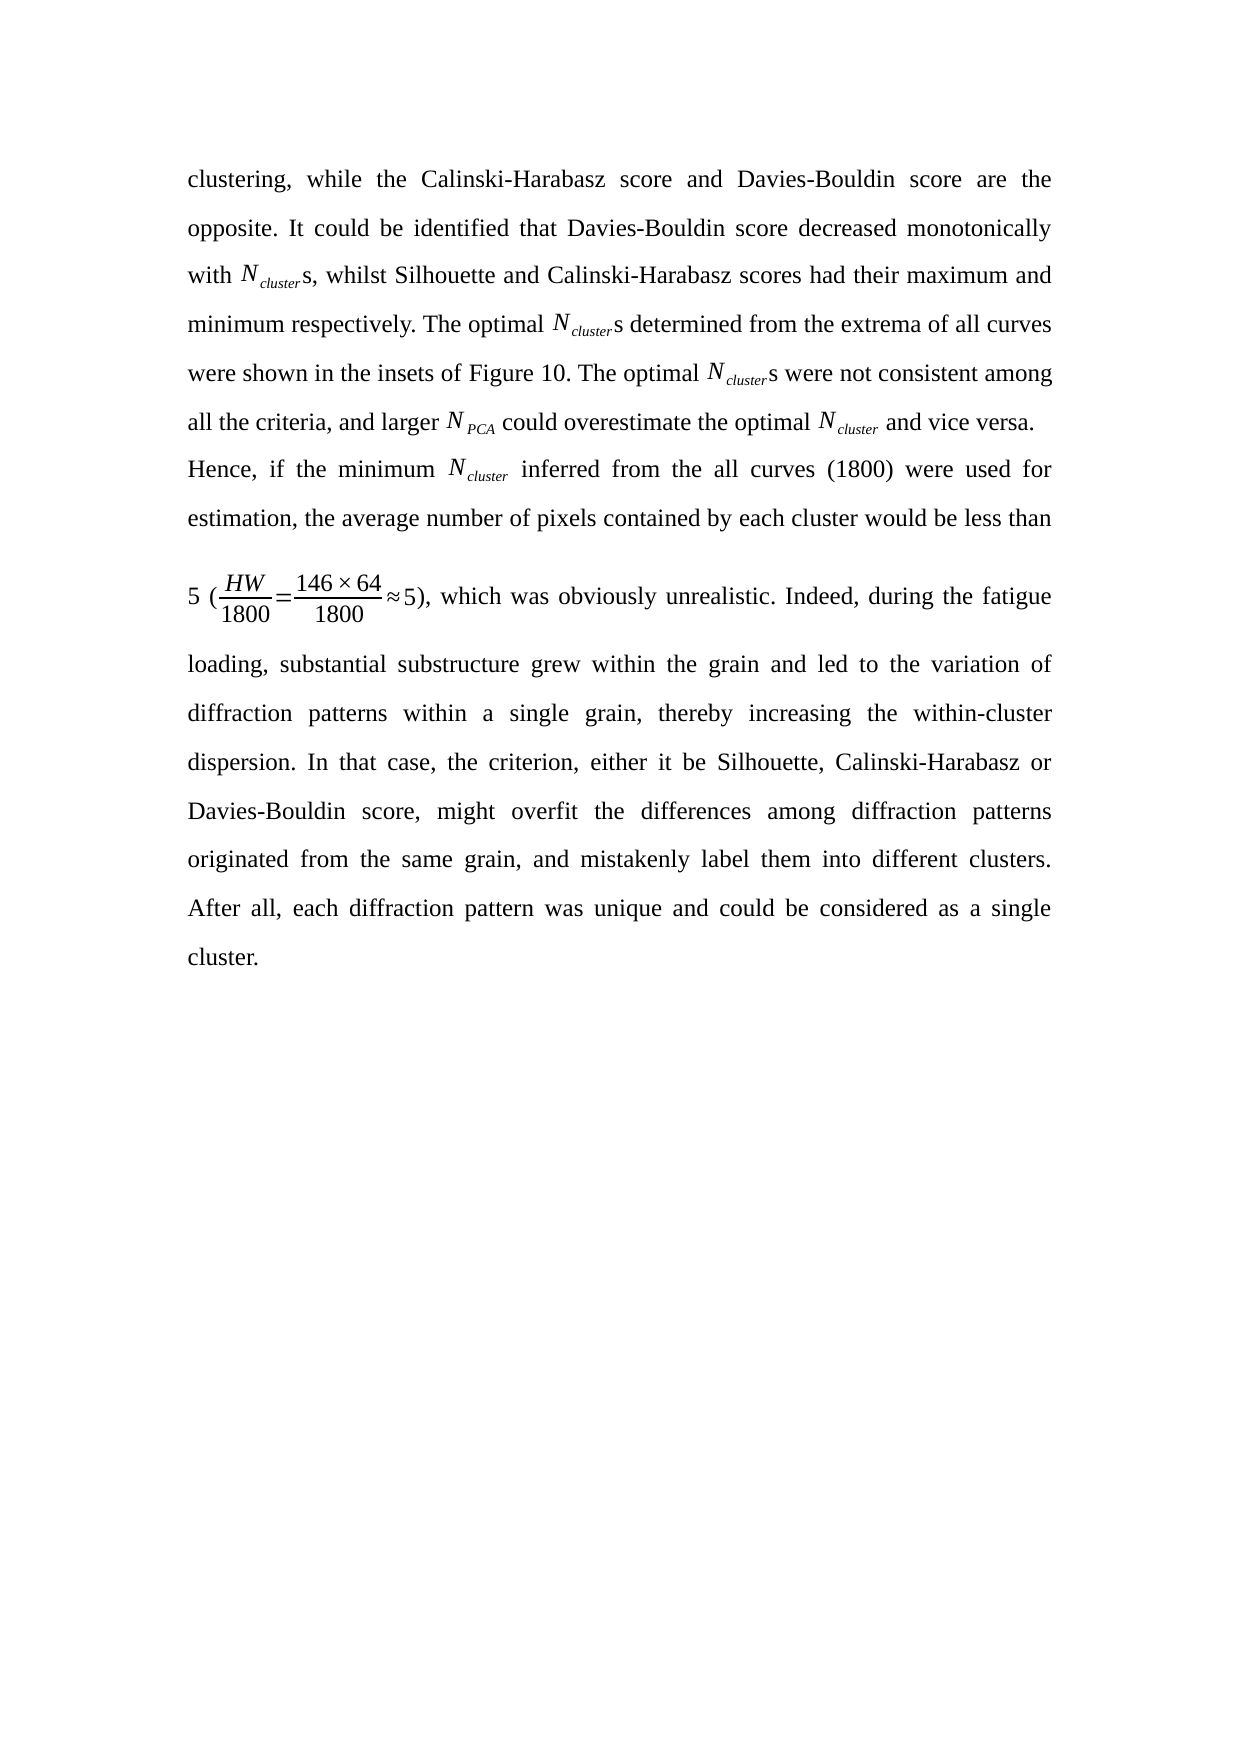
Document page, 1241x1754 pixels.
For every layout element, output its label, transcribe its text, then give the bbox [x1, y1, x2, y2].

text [187, 162, 1053, 438]
text Hence, if the minimum inferred from the all curves (1800) were used for estimation, the average number of pixels contained by each cluster would be less than 5 (), which was obviously unrealistic. Indeed, during the fatigue loading, substantial substructure grew within the grain and led to the variation of diffraction patterns within a single grain, thereby increasing the within-cluster dispersion. In that case, the criterion, either it be Silhouette, Calinski-Harabasz or Davies-Bouldin score, might overfit the differences among diffraction patterns originated from the same grain, and mistakenly label them into different clusters. After all, each diffraction pattern was unique and could be considered as a single cluster. [187, 453, 1053, 973]
